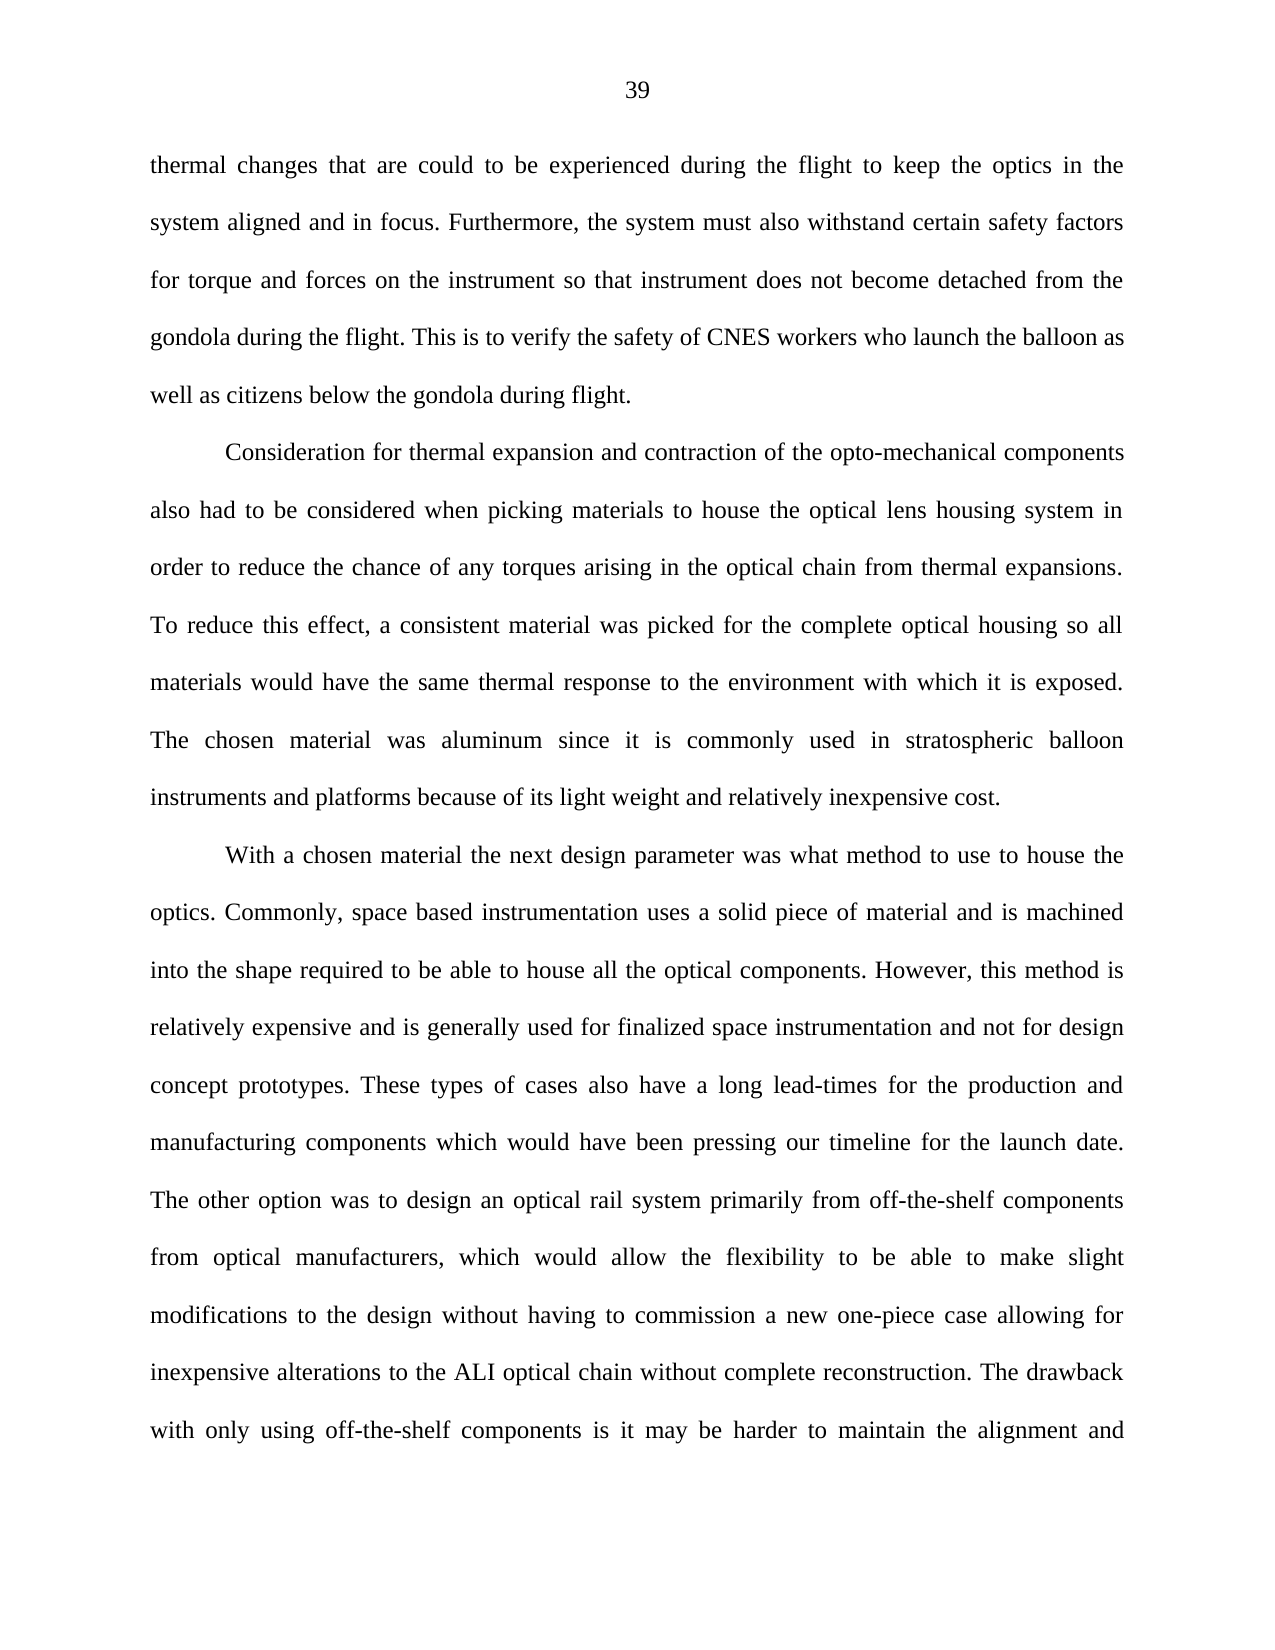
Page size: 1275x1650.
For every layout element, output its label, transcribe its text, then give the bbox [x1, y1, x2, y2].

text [150, 150, 1125, 409]
text Consideration for thermal expansion and contraction of the opto-mechanical components also had to be considered when picking materials to house the optical lens housing system in order to reduce the chance of any torques arising in the optical chain from thermal expansions. To reduce this effect, a consistent material was picked for the complete optical housing so all materials would have the same thermal response to the environment with which it is exposed. The chosen material was aluminum since it is commonly used in stratospheric balloon instruments and platforms because of its light weight and relatively inexpensive cost. [150, 437, 1125, 811]
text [150, 840, 1125, 1444]
